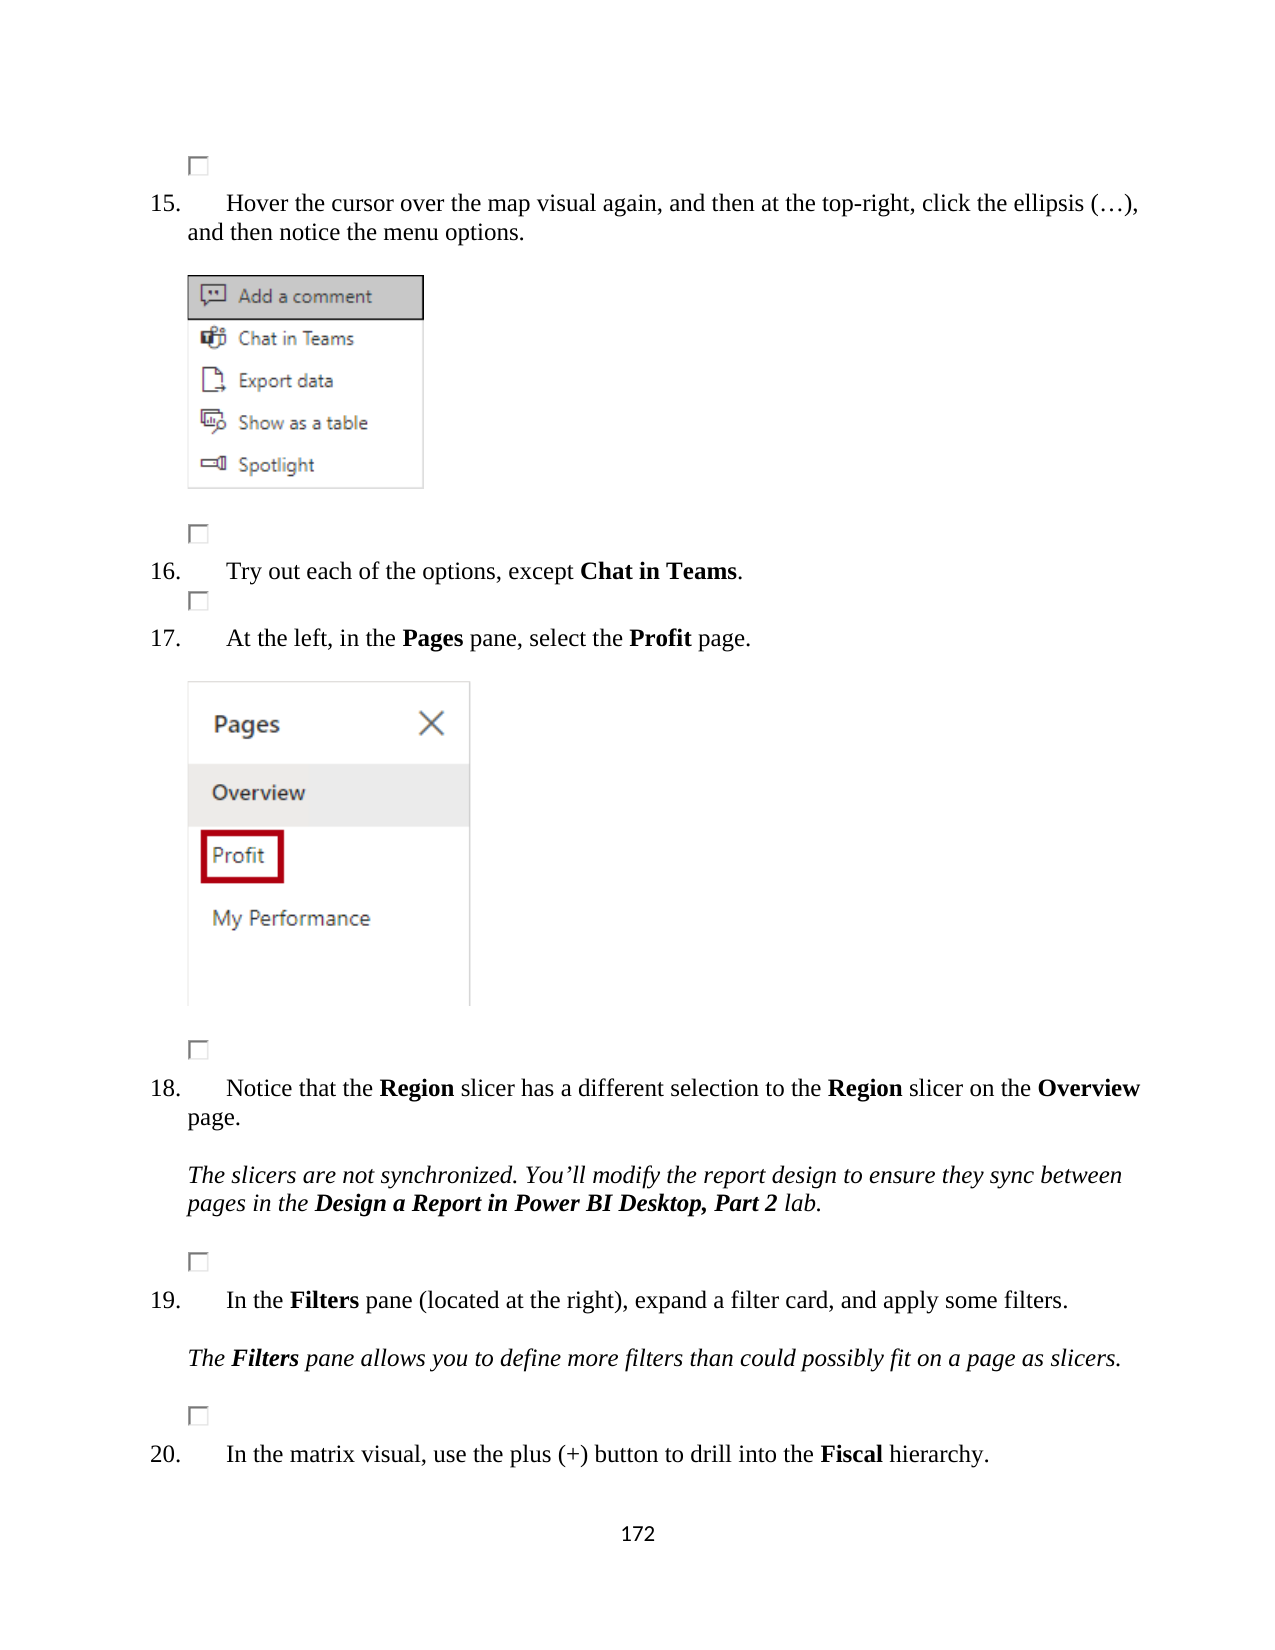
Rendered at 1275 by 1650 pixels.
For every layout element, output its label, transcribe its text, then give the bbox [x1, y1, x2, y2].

list In the matrix visual, use the plus (+) button to drill into the Fiscal hierarchy. [150, 1401, 1162, 1468]
text The slicers are not synchronized. You’ll modify the report design to ensure they sync between pages in the Design a Report in Power BI Desktop, Part 2 lab. [187, 1160, 1162, 1217]
list At the left, in the Pages pane, select the Profit page. [150, 585, 1162, 652]
list Notice that the Region slicer has a different selection to the Region slicer on the Overview page. [150, 1035, 1162, 1131]
picture [187, 681, 471, 1006]
list In the Filters pane (located at the right), expand a filter card, and apply some filters. [150, 1246, 1162, 1314]
picture [187, 275, 424, 489]
list Try out each of the options, except Chat in Teams. [150, 518, 1162, 585]
text The Filters pane allows you to define more filters than could possibly fit on a page as slicers. [187, 1343, 1162, 1372]
list Hover the cursor over the map visual again, and then at the top-right, click the ellipsis (…), and then notice the menu options. [150, 150, 1162, 246]
